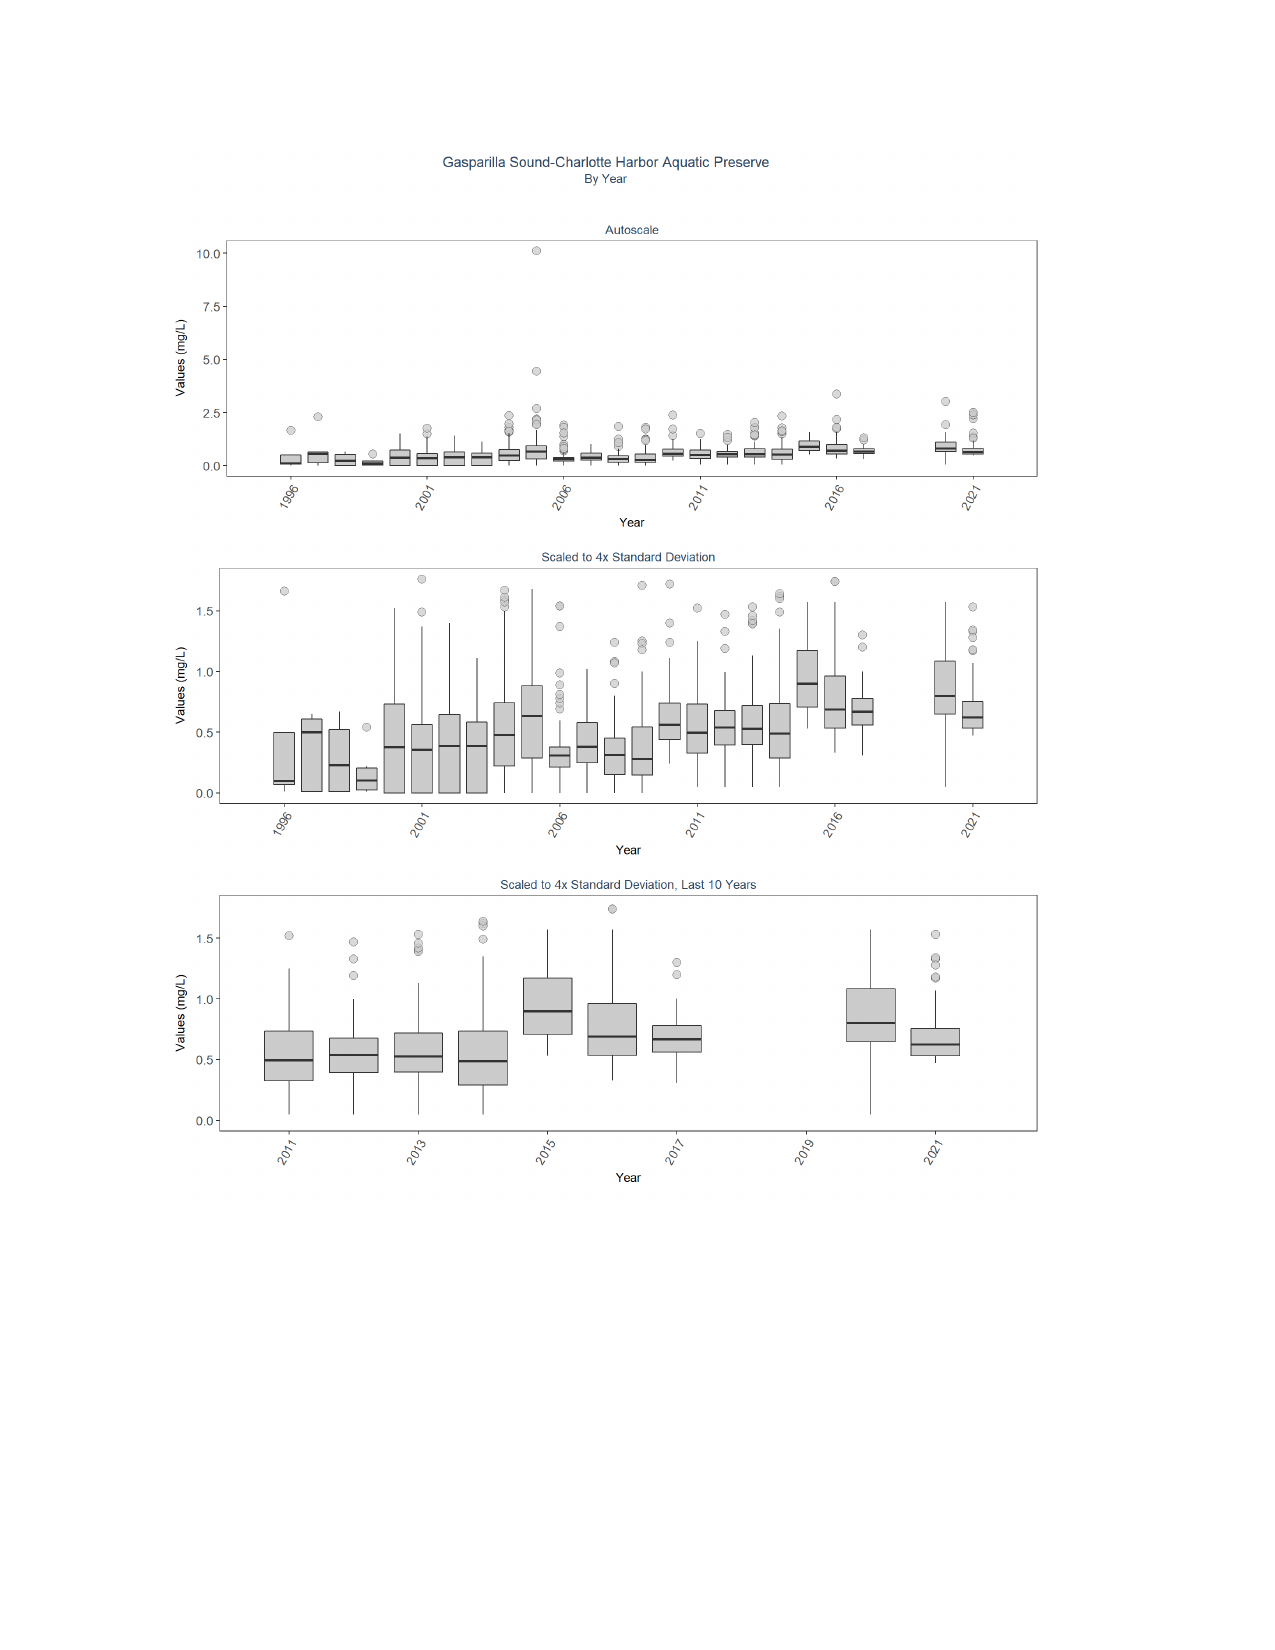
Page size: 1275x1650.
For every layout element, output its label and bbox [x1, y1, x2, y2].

picture [168, 150, 1044, 1200]
